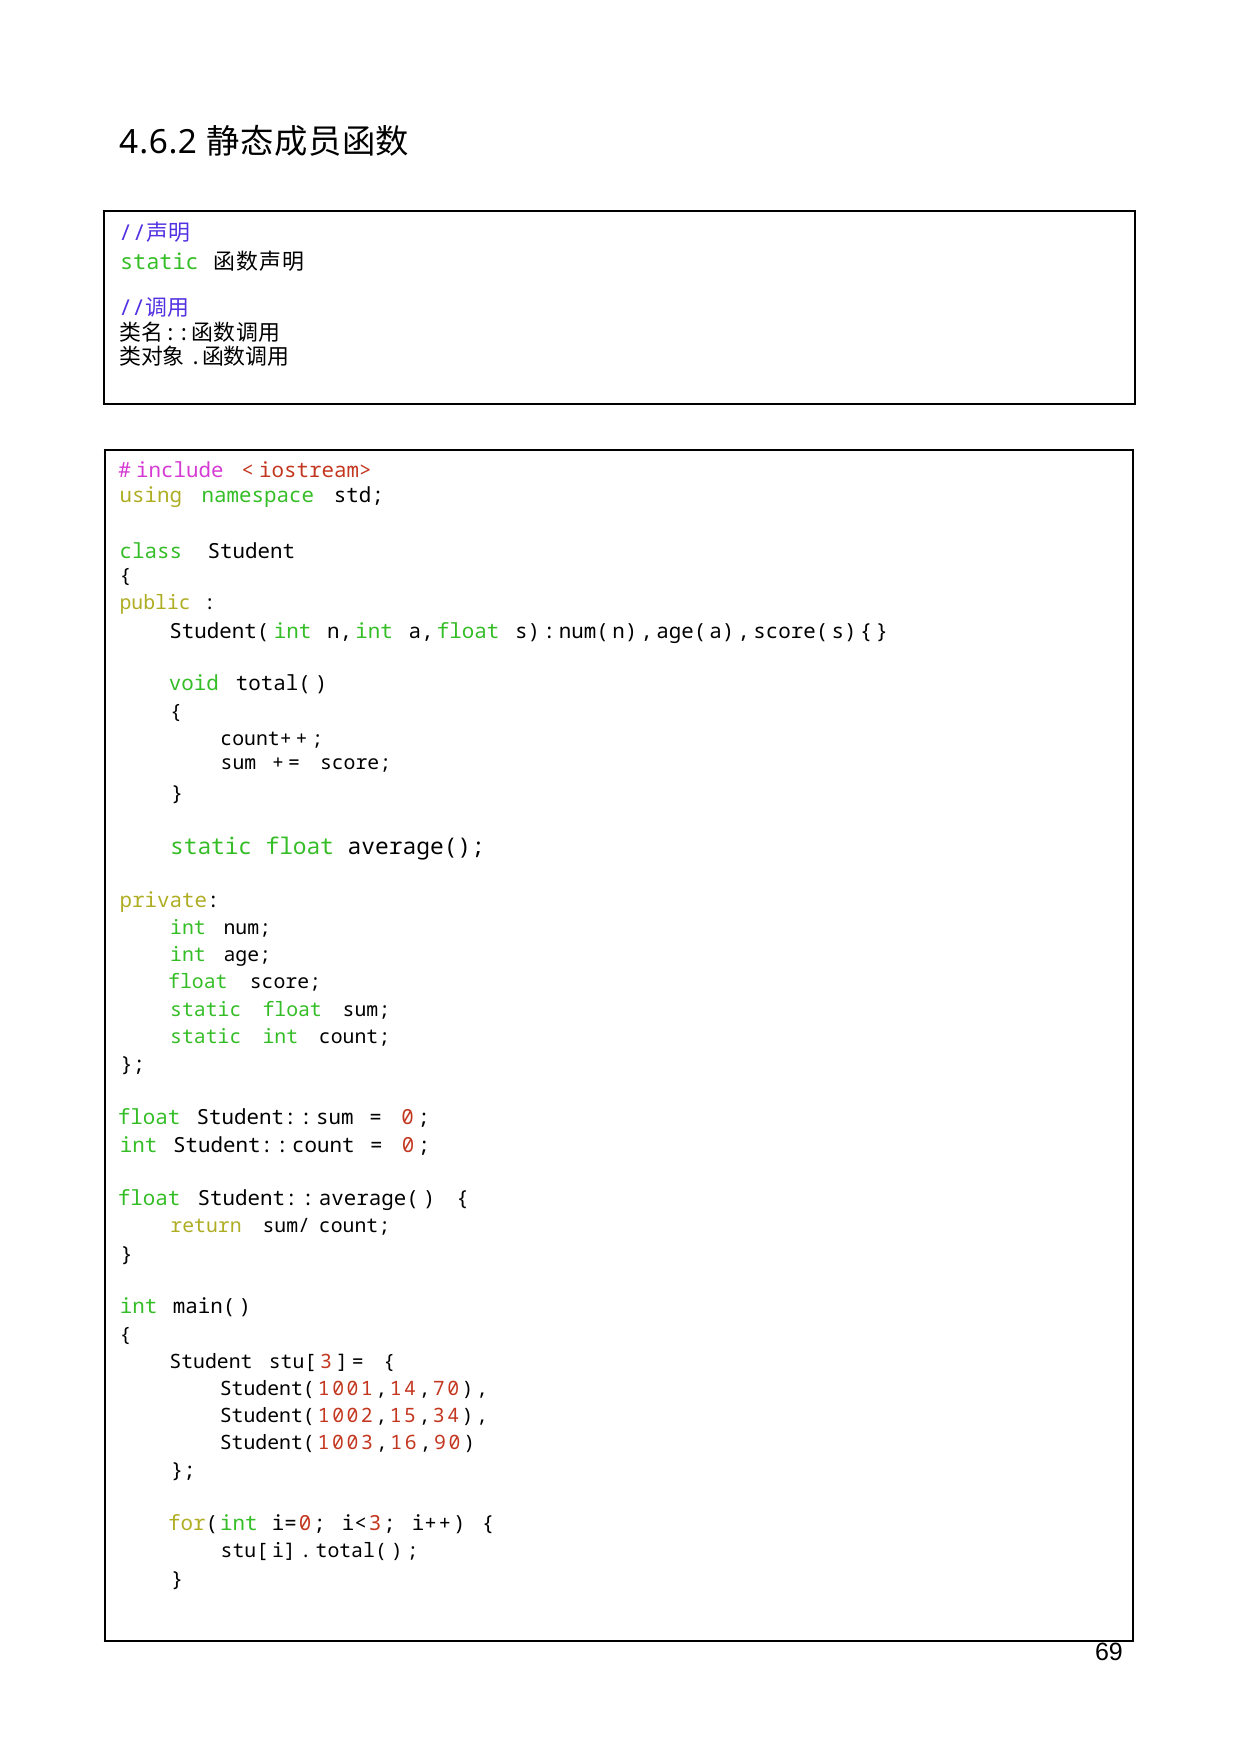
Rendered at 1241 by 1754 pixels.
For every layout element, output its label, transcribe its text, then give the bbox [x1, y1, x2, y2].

table_header #include <iostream> using namespace std; class Student { public : Student(int n,int a,float s):num(n),age(a),score(s){} void total() { count++; sum += score; } static float average(); private: int num; int age; float score; static float sum; static int count; }; float Student::sum = 0; int Student::count = 0; float Student::average() { return sum/count; } int main() { Student stu[3]= { Student(1001,14,70), Student(1002,15,34), Student(1003,16,90) }; for(int i=0; i<3; i++) { stu[i].total(); } [106, 451, 1132, 1640]
text 4.6.2 静态成员函数 [119, 117, 1137, 162]
table_header //声明 static 函数声明 //调⽤ 类名::函数调⽤ 类对象 .函数调⽤ [105, 212, 1134, 402]
